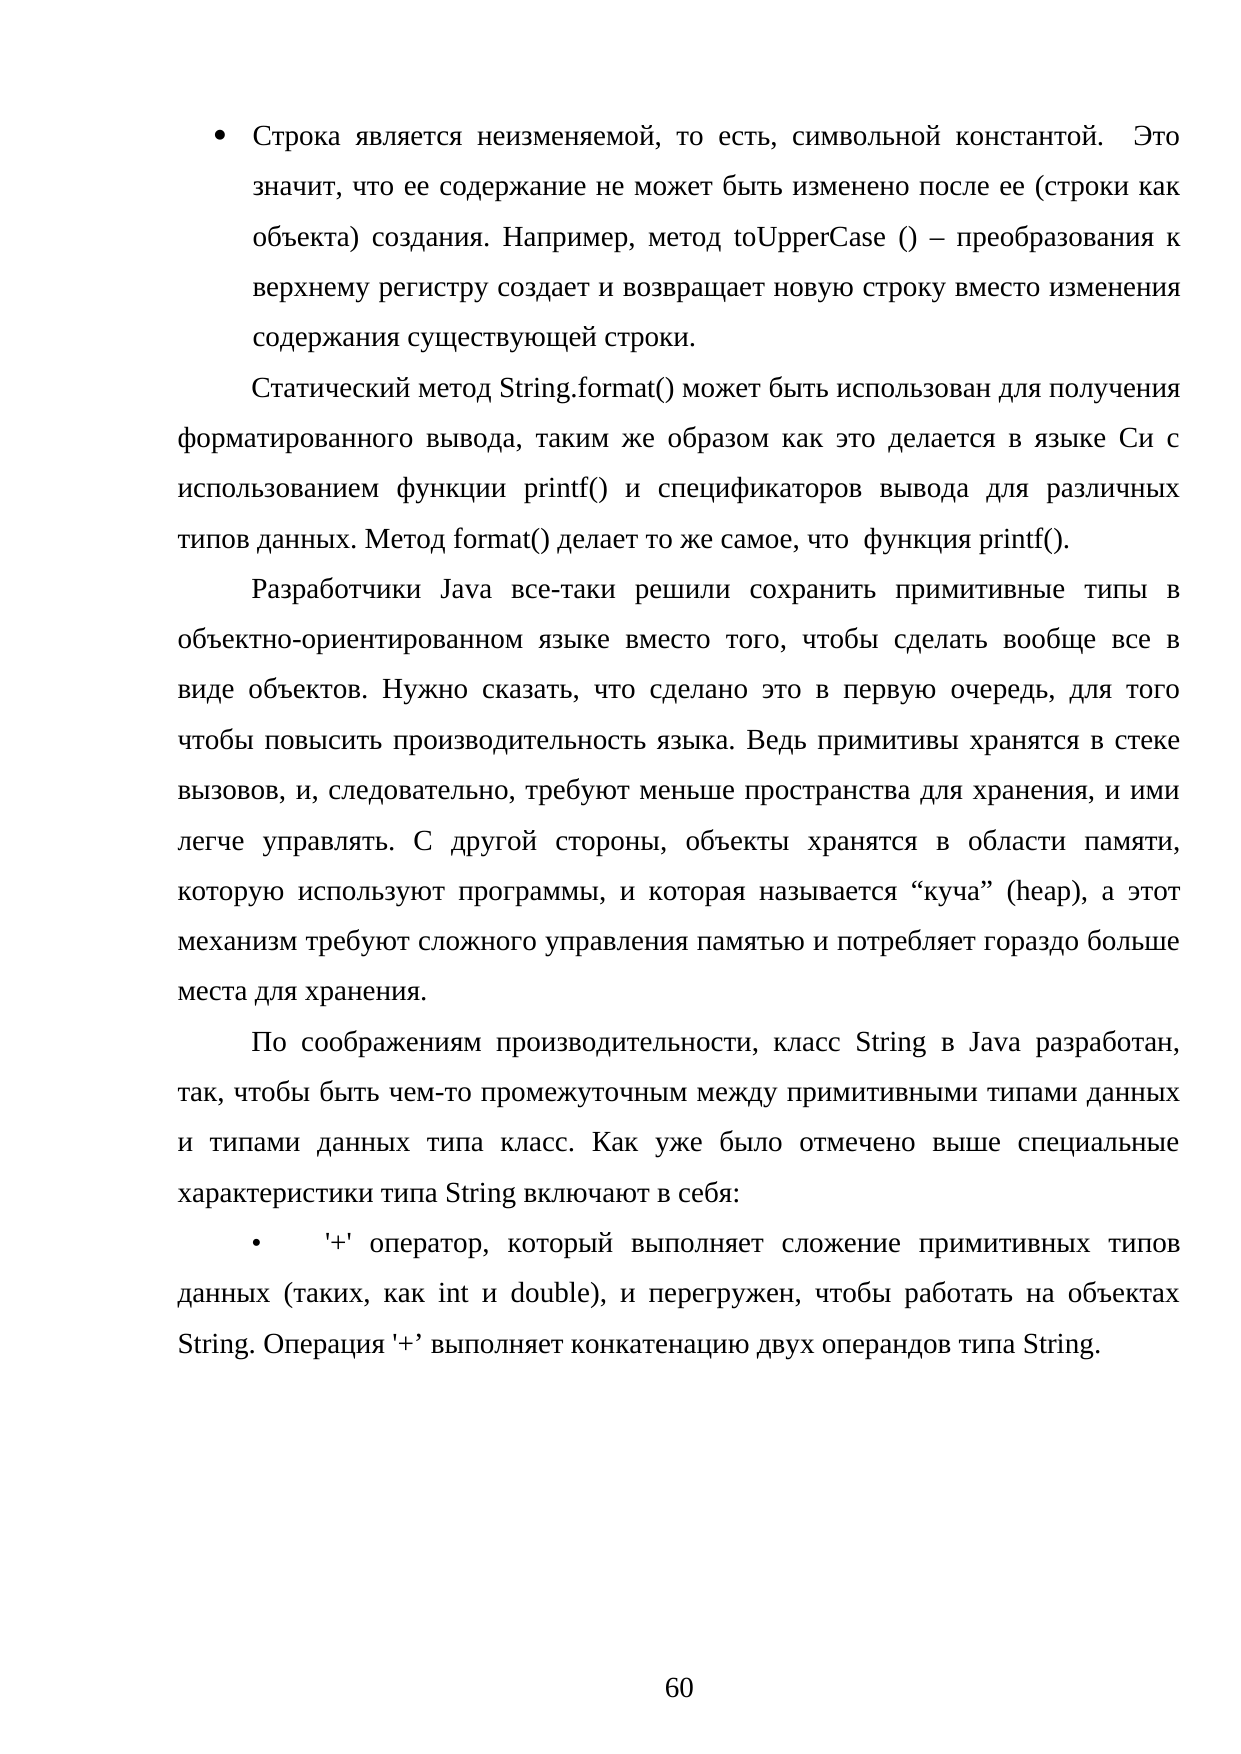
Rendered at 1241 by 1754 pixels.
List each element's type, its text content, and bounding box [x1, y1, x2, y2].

text Статический метод String.format() может быть использован для получения форматированного вывода, таким же образом как это делается в языке Си с использованием функции printf() и спецификаторов вывода для различных типов данных. Метод format() делает то же самое, что функция printf(). [177, 370, 1181, 554]
list Строка является неизменяемой, то есть, символьной константой. Это значит, что ее содержание не может быть изменено после ее (строки как объекта) создания. Например, метод toUpperCase () – преобразования к верхнему регистру создает и возвращает новую строку вместо изменения содержания существующей строки. [215, 118, 1181, 353]
text • '+' оператор, который выполняет сложение примитивных типов данных (таких, как int и double), и перегружен, чтобы работать на объектах String. Операция '+’ выполняет конкатенацию двух операндов типа String. [177, 1225, 1181, 1359]
text Разработчики Java все-таки решили сохранить примитивные типы в объектно-ориентированном языке вместо того, чтобы сделать вообще все в виде объектов. Нужно сказать, что сделано это в первую очередь, для того чтобы повысить производительность языка. Ведь примитивы хранятся в стеке вызовов, и, следовательно, требуют меньше пространства для хранения, и ими легче управлять. С другой стороны, объекты хранятся в области памяти, которую используют программы, и которая называется “куча” (heap), а этот механизм требуют сложного управления памятью и потребляет гораздо больше места для хранения. [177, 571, 1181, 1007]
text По соображениям производительности, класс String в Java разработан, так, чтобы быть чем-то промежуточным между примитивными типами данных и типами данных типа класс. Как уже было отмечено выше специальные характеристики типа String включают в себя: [177, 1024, 1181, 1208]
